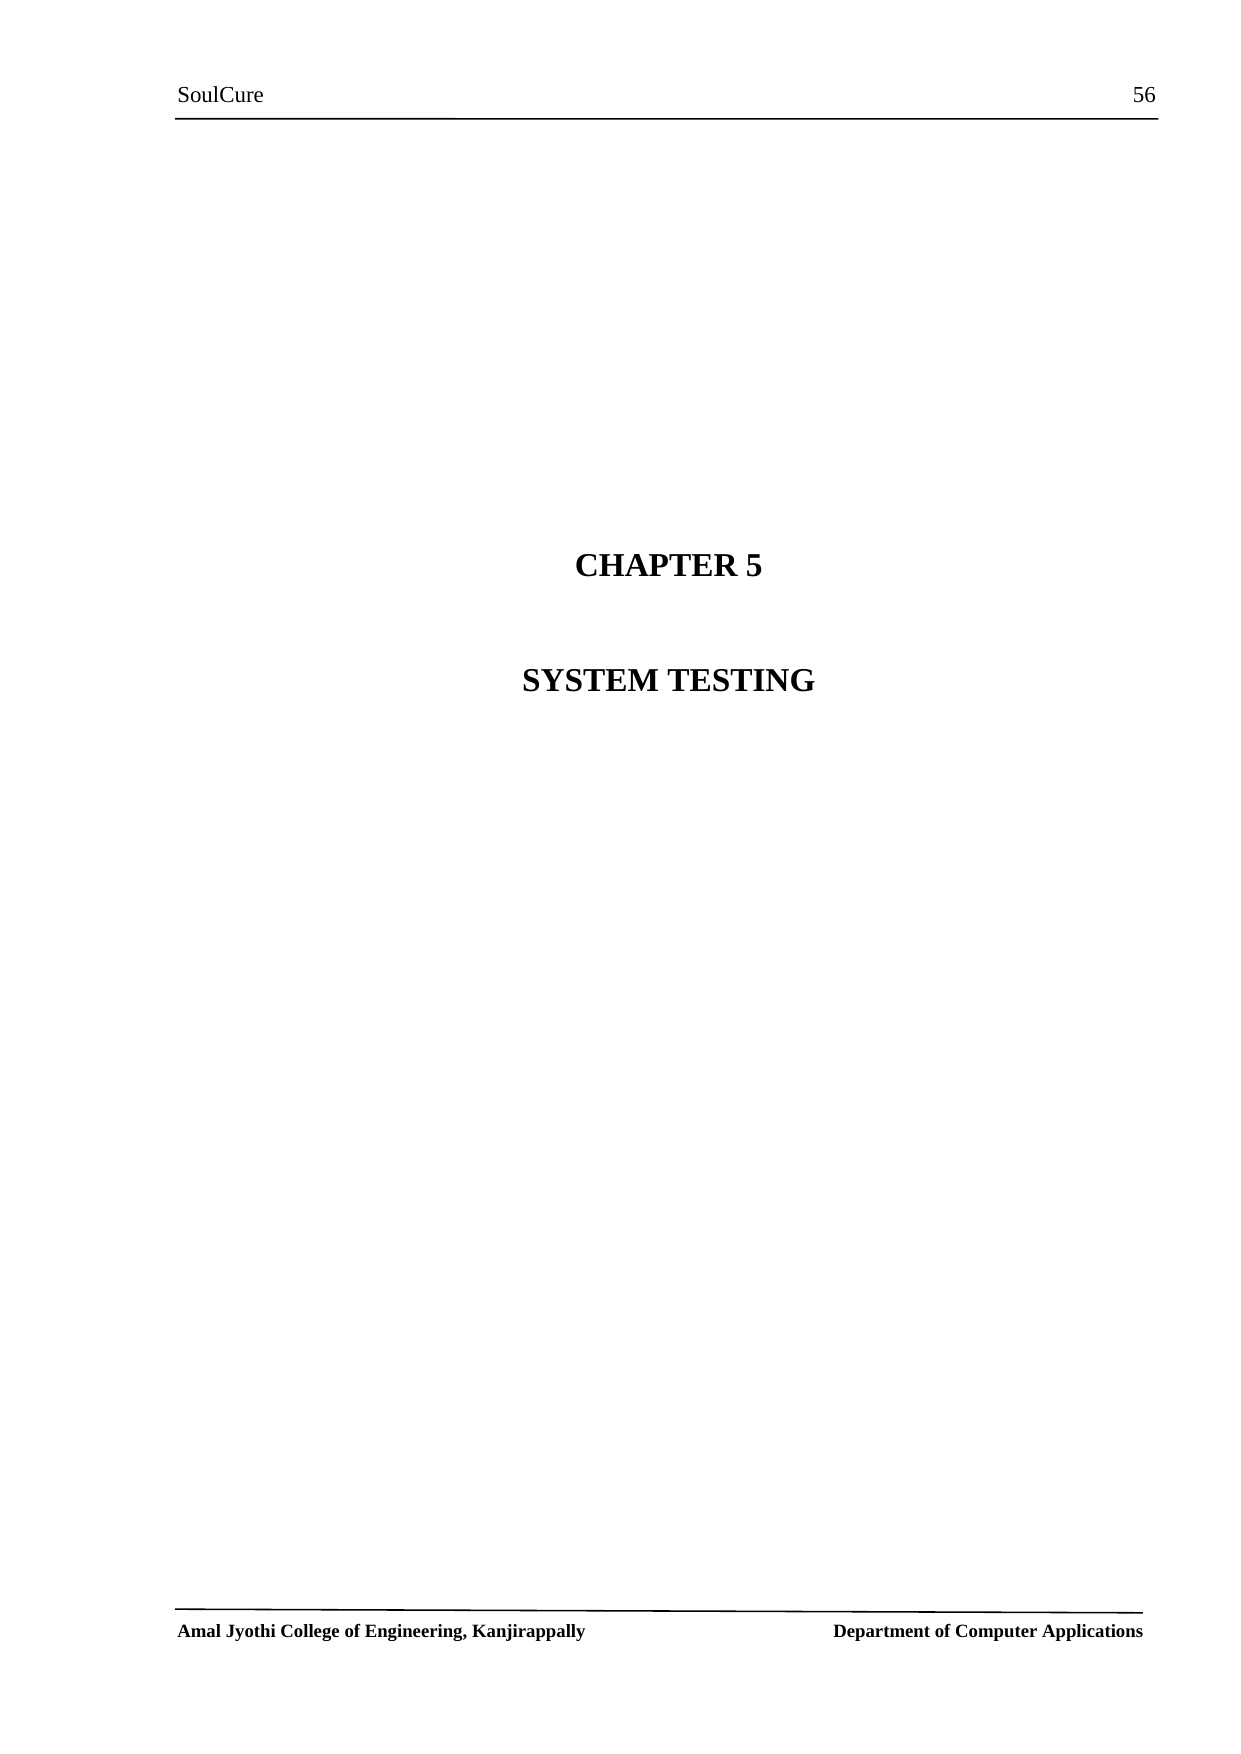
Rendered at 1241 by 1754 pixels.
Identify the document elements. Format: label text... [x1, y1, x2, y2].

subtitle CHAPTER 5 [175, 545, 1162, 583]
subtitle SYSTEM TESTING [175, 660, 1162, 698]
